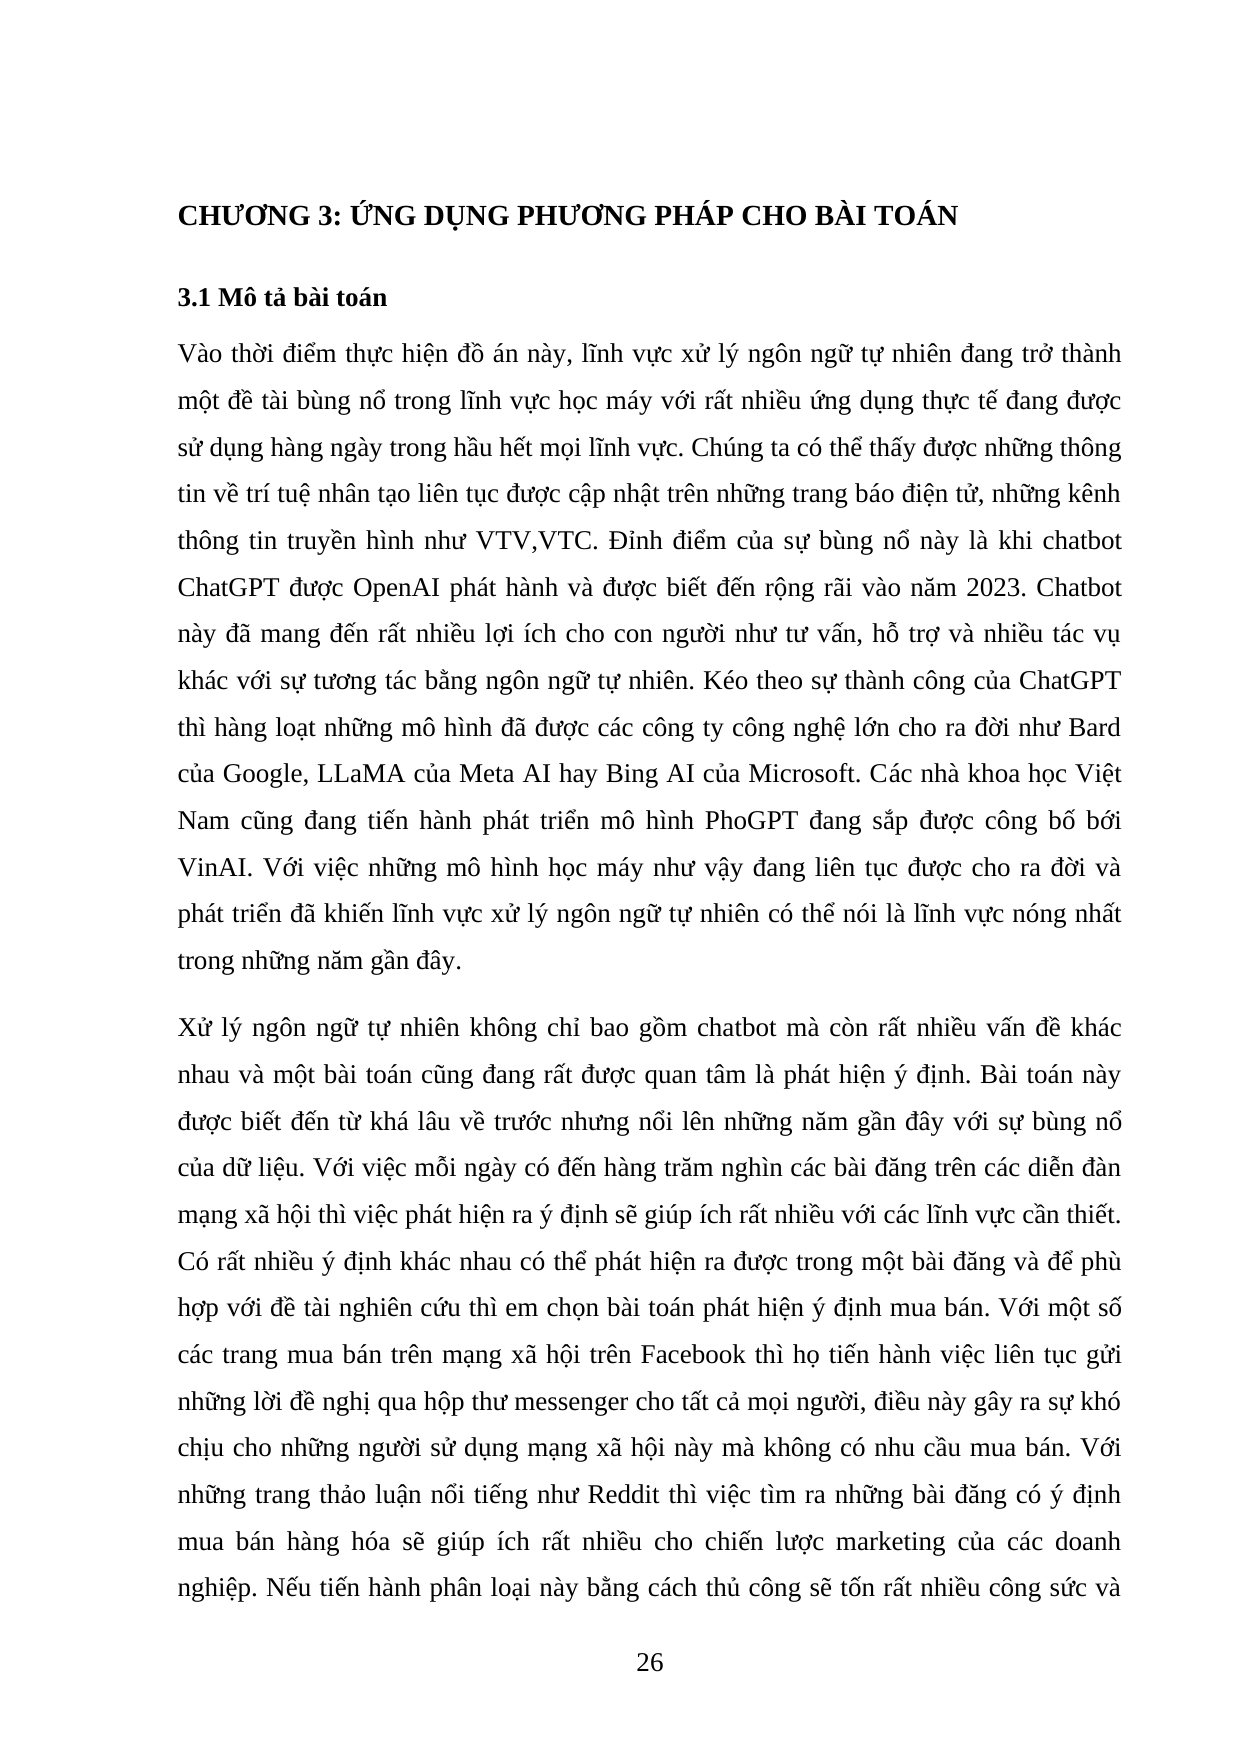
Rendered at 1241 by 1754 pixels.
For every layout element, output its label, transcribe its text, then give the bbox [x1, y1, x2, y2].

subtitle ỨNG DỤNG PHƯƠNG PHÁP CHO BÀI TOÁN [177, 198, 1122, 231]
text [177, 1012, 1122, 1603]
subtitle Mô tả bài toán [177, 281, 1122, 312]
text Vào thời điểm thực hiện đồ án này, lĩnh vực xử lý ngôn ngữ tự nhiên đang trở thành một đề tài bùng nổ trong lĩnh vực học máy với rất nhiều ứng dụng thực tế đang được sử dụng hàng ngày trong hầu hết mọi lĩnh vực. Chúng ta có thể thấy được những thông tin về trí tuệ nhân tạo liên tục được cập nhật trên những trang báo điện tử, những kênh thông tin truyền hình như VTV,VTC. Đỉnh điểm của sự bùng nổ này là khi chatbot ChatGPT được OpenAI phát hành và được biết đến rộng rãi vào năm 2023. Chatbot này đã mang đến rất nhiều lợi ích cho con người như tư vấn, hỗ trợ và nhiều tác vụ khác với sự tương tác bằng ngôn ngữ tự nhiên. Kéo theo sự thành công của ChatGPT thì hàng loạt những mô hình đã được các công ty công nghệ lớn cho ra đời như Bard của Google, LLaMA của Meta AI hay Bing AI của Microsoft. Các nhà khoa học Việt Nam cũng đang tiến hành phát triển mô hình PhoGPT đang sắp được công bố bới VinAI. Với việc những mô hình học máy như vậy đang liên tục được cho ra đời và phát triển đã khiến lĩnh vực xử lý ngôn ngữ tự nhiên có thể nói là lĩnh vực nóng nhất trong những năm gần đây. [177, 337, 1122, 975]
